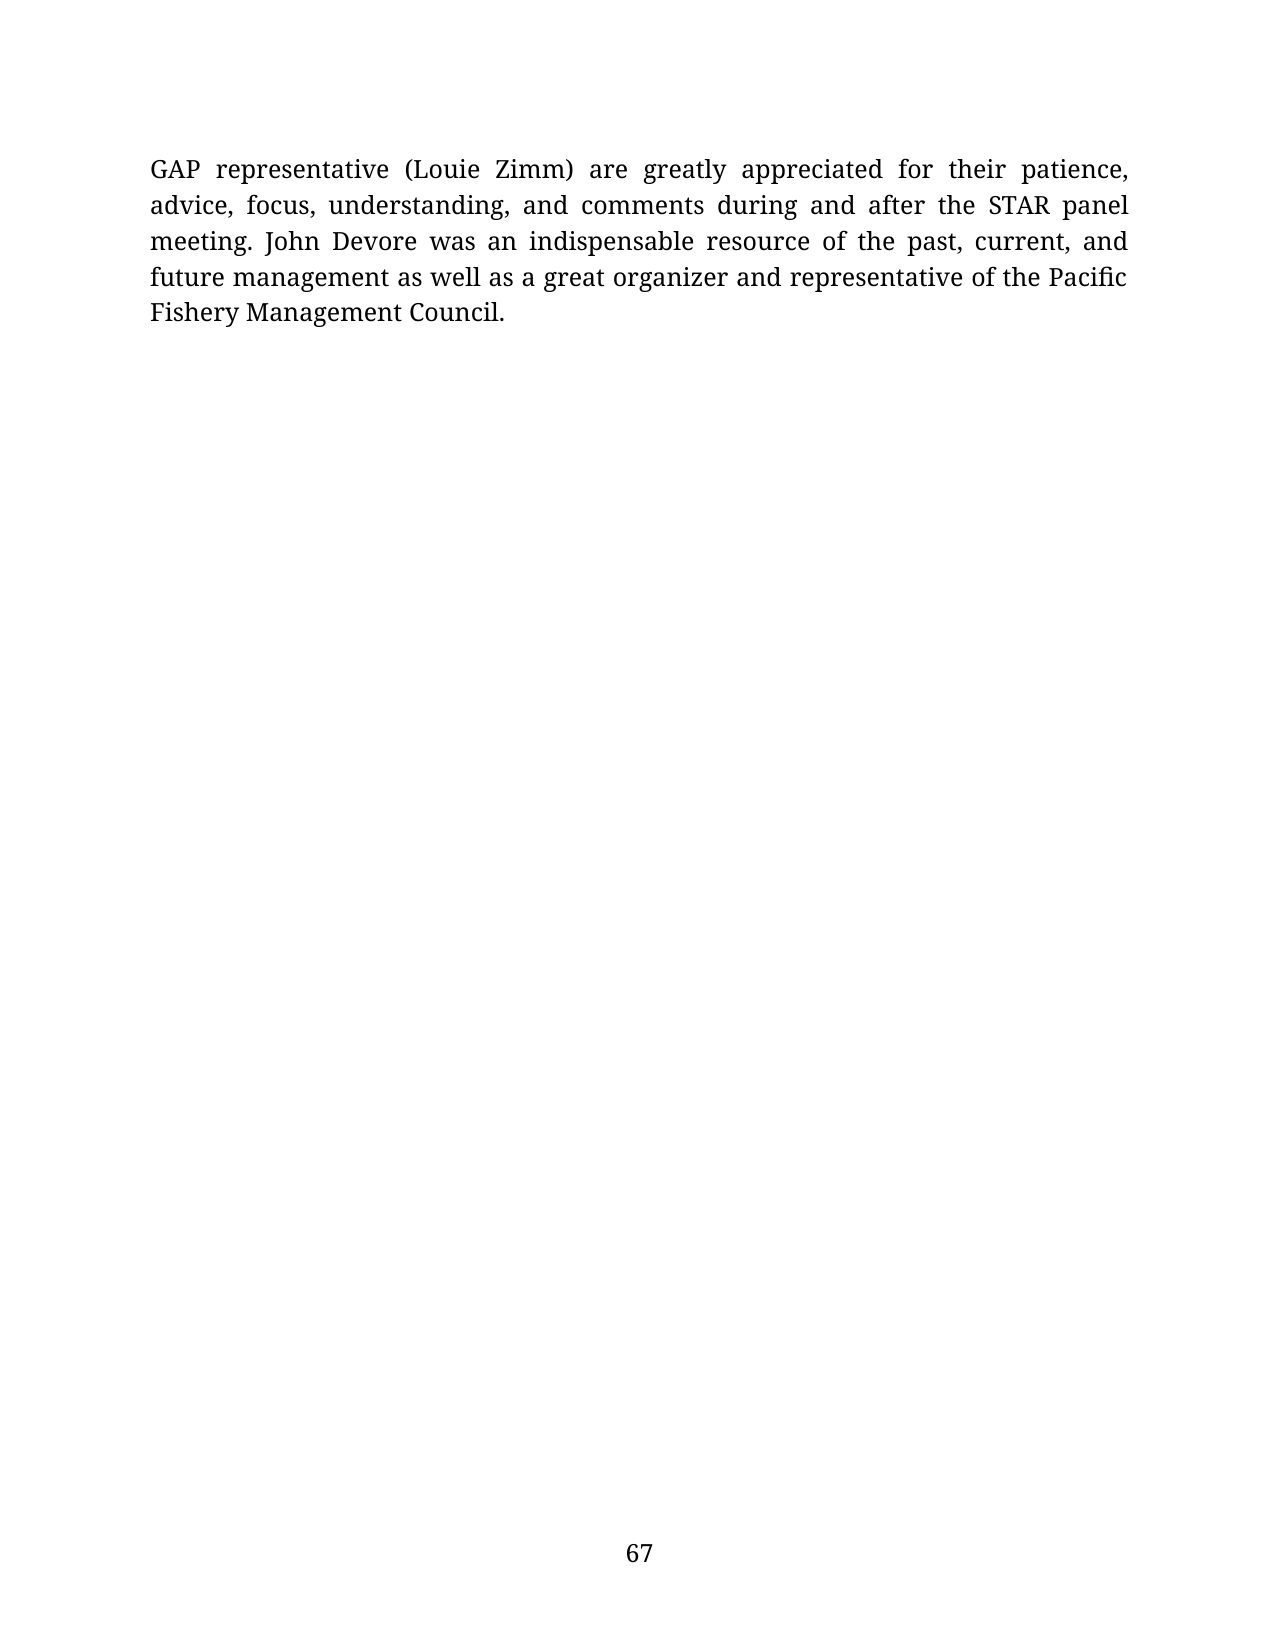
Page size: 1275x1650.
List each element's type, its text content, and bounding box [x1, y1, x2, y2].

text GAP representative (Louie Zimm) are greatly appreciated for their patience, advice, focus, understanding, and comments during and after the STAR panel meeting. John Devore was an indispensable resource of the past, current, and future management as well as a great organizer and representative of the Pacific Fishery Management Council. [150, 152, 1129, 329]
